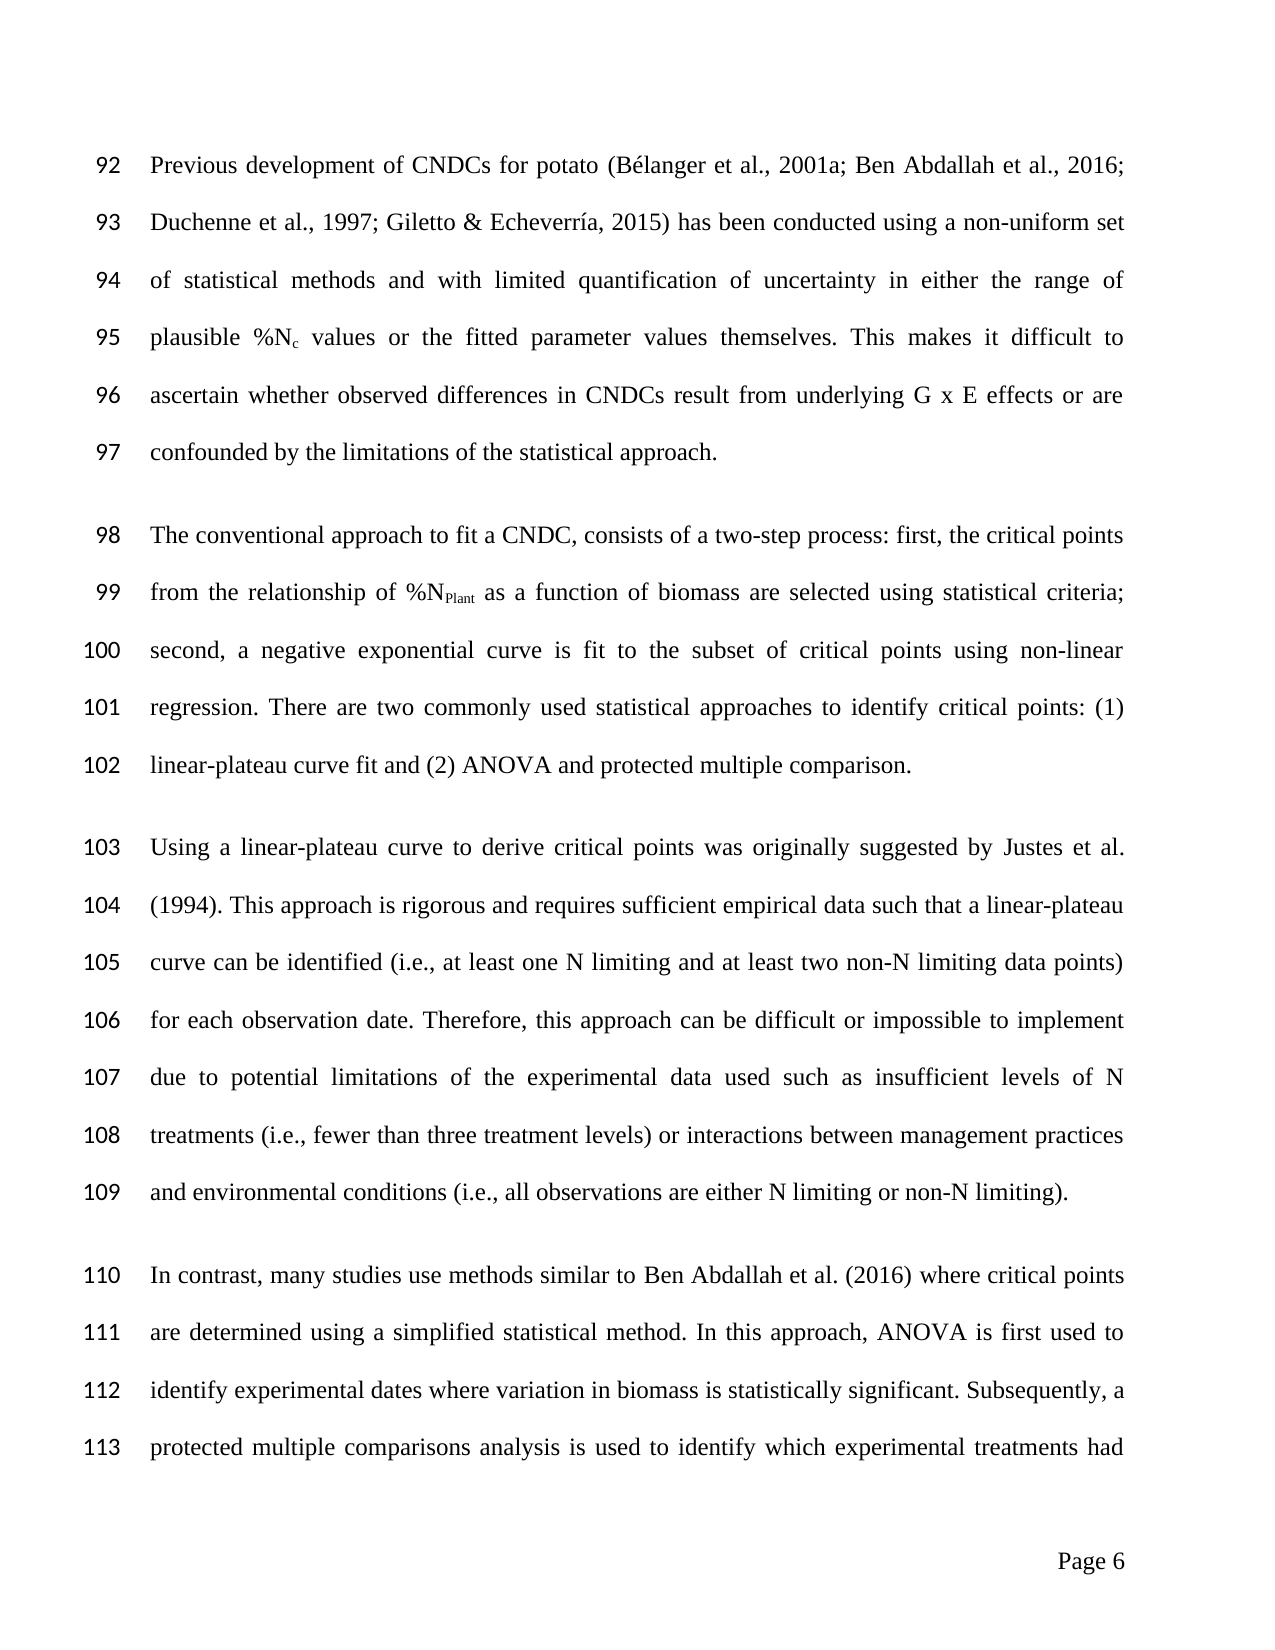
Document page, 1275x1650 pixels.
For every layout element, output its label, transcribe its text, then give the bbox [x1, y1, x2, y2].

text The conventional approach to fit a CNDC, consists of a two-step process: first, the critical points from the relationship of %NPlant as a function of biomass are selected using statistical criteria; second, a negative exponential curve is fit to the subset of critical points using non-linear regression. There are two commonly used statistical approaches to identify critical points: (1) linear-plateau curve fit and (2) ANOVA and protected multiple comparison. [150, 520, 1125, 779]
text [150, 1260, 1125, 1461]
text Using a linear-plateau curve to derive critical points was originally suggested by Justes et al. (1994). This approach is rigorous and requires sufficient empirical data such that a linear-plateau curve can be identified (i.e., at least one N limiting and at least two non-N limiting data points) for each observation date. Therefore, this approach can be difficult or impossible to implement due to potential limitations of the experimental data used such as insufficient levels of N treatments (i.e., fewer than three treatment levels) or interactions between management practices and environmental conditions (i.e., all observations are either N limiting or non-N limiting). [150, 832, 1125, 1206]
text Previous development of CNDCs for potato (Bélanger et al., 2001a; Ben Abdallah et al., 2016; Duchenne et al., 1997; Giletto & Echeverría, 2015) has been conducted using a non-uniform set of statistical methods and with limited quantification of uncertainty in either the range of plausible %Nc values or the fitted parameter values themselves. This makes it difficult to ascertain whether observed differences in CNDCs result from underlying G x E effects or are confounded by the limitations of the statistical approach. [150, 150, 1125, 466]
